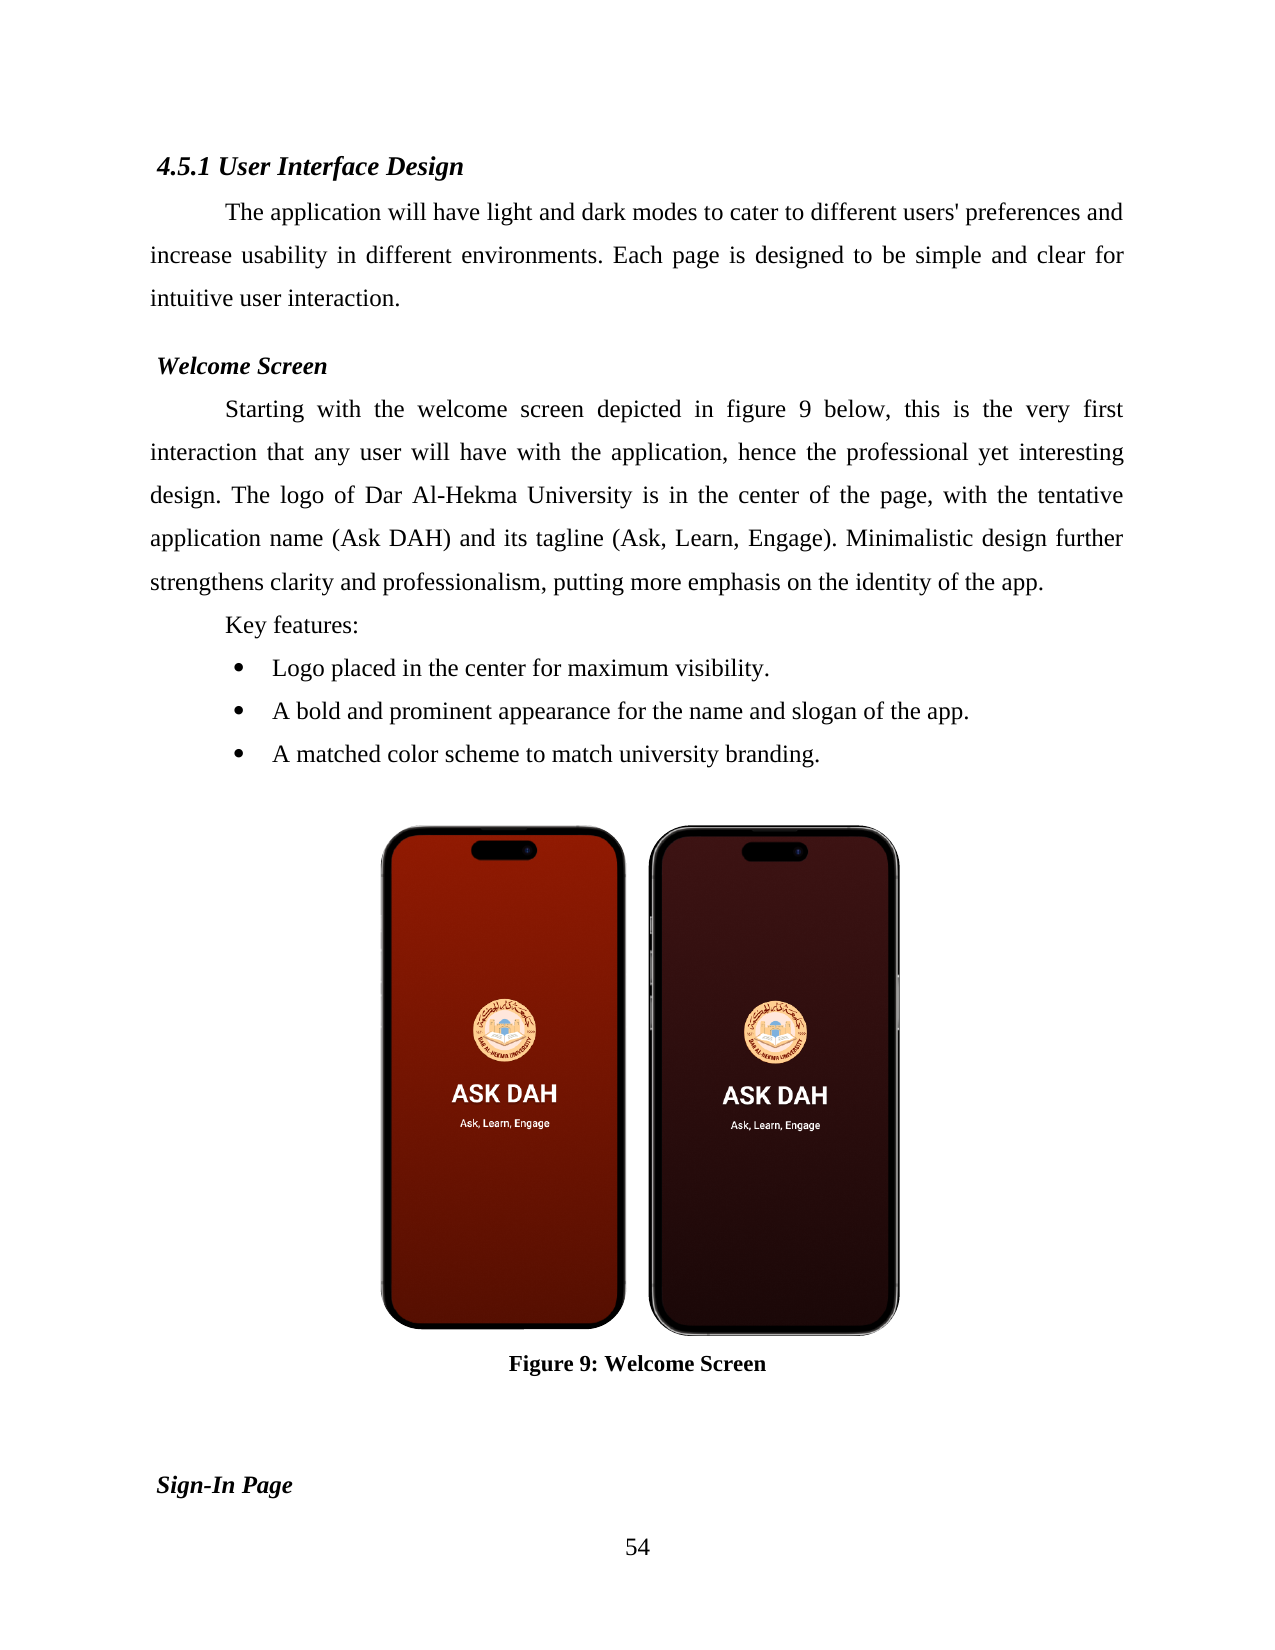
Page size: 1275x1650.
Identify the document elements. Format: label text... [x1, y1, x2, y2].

list Logo placed in the center for maximum visibility. [234, 653, 1125, 682]
subtitle Sign-In Page [150, 1470, 1125, 1498]
table_header [638, 825, 1125, 1350]
text Key features: [150, 610, 1125, 638]
list A bold and prominent appearance for the name and slogan of the app. [234, 696, 1125, 725]
picture [648, 825, 900, 1336]
text Figure 9: Welcome Screen [150, 1350, 1125, 1377]
text The application will have light and dark modes to cater to different users' preferences and increase usability in different environments. Each page is designed to be simple and clear for intuitive user interaction. [150, 197, 1125, 312]
subtitle Welcome Screen [150, 351, 1125, 380]
picture [380, 825, 627, 1330]
table_header [150, 825, 637, 1350]
text Starting with the welcome screen depicted in figure 9 below, this is the very first interaction that any user will have with the application, hence the professional yet interesting design. The logo of Dar Al-Hekma University is in the center of the page, with the tentative application name (Ask DAH) and its tagline (Ask, Learn, Engage). Minimalistic design further strengthens clarity and professionalism, putting more emphasis on the identity of the app. [150, 394, 1125, 595]
subtitle 4.5.1 User Interface Design [150, 150, 1125, 181]
list A matched color scheme to match university branding. [234, 739, 1125, 768]
